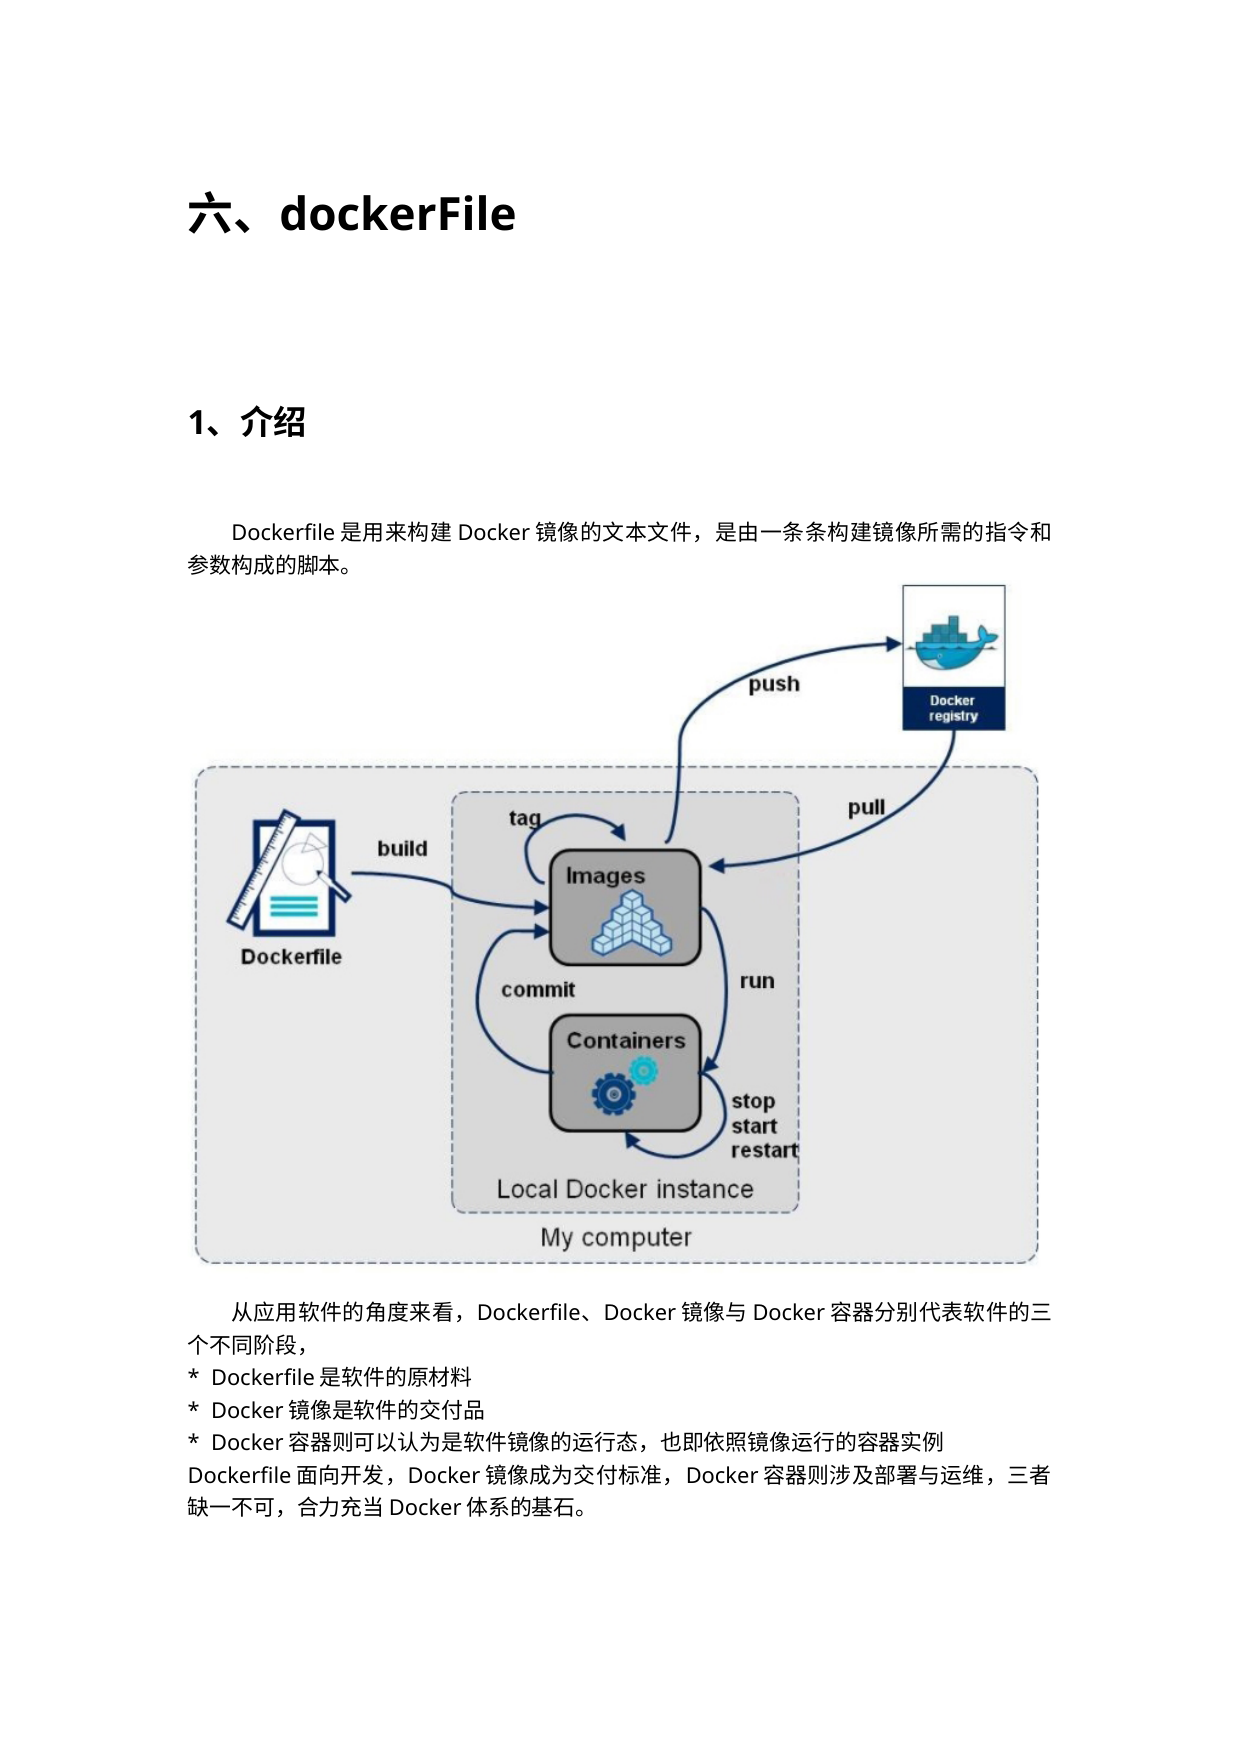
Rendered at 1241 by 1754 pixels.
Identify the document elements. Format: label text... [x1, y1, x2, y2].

text Dockerfile面向开发，Docker镜像成为交付标准，Docker容器则涉及部署与运维，三者缺一不可，合力充当Docker体系的基石。 [187, 1457, 1053, 1522]
text 从应用软件的角度来看，Dockerfile、Docker镜像与Docker容器分别代表软件的三个不同阶段， [187, 1295, 1053, 1360]
text * Docker镜像是软件的交付品 [187, 1392, 1053, 1425]
text * Dockerfile是软件的原材料 [187, 1360, 1053, 1392]
text * Docker容器则可以认为是软件镜像的运行态，也即依照镜像运行的容器实例 [187, 1425, 1053, 1457]
text Dockerfile是用来构建Docker镜像的文本文件，是由一条条构建镜像所需的指令和参数构成的脚本。 [187, 515, 1053, 580]
subtitle 六、dockerFile [187, 162, 1053, 259]
subtitle 1、介绍 [187, 388, 1053, 453]
picture [187, 580, 1053, 1293]
